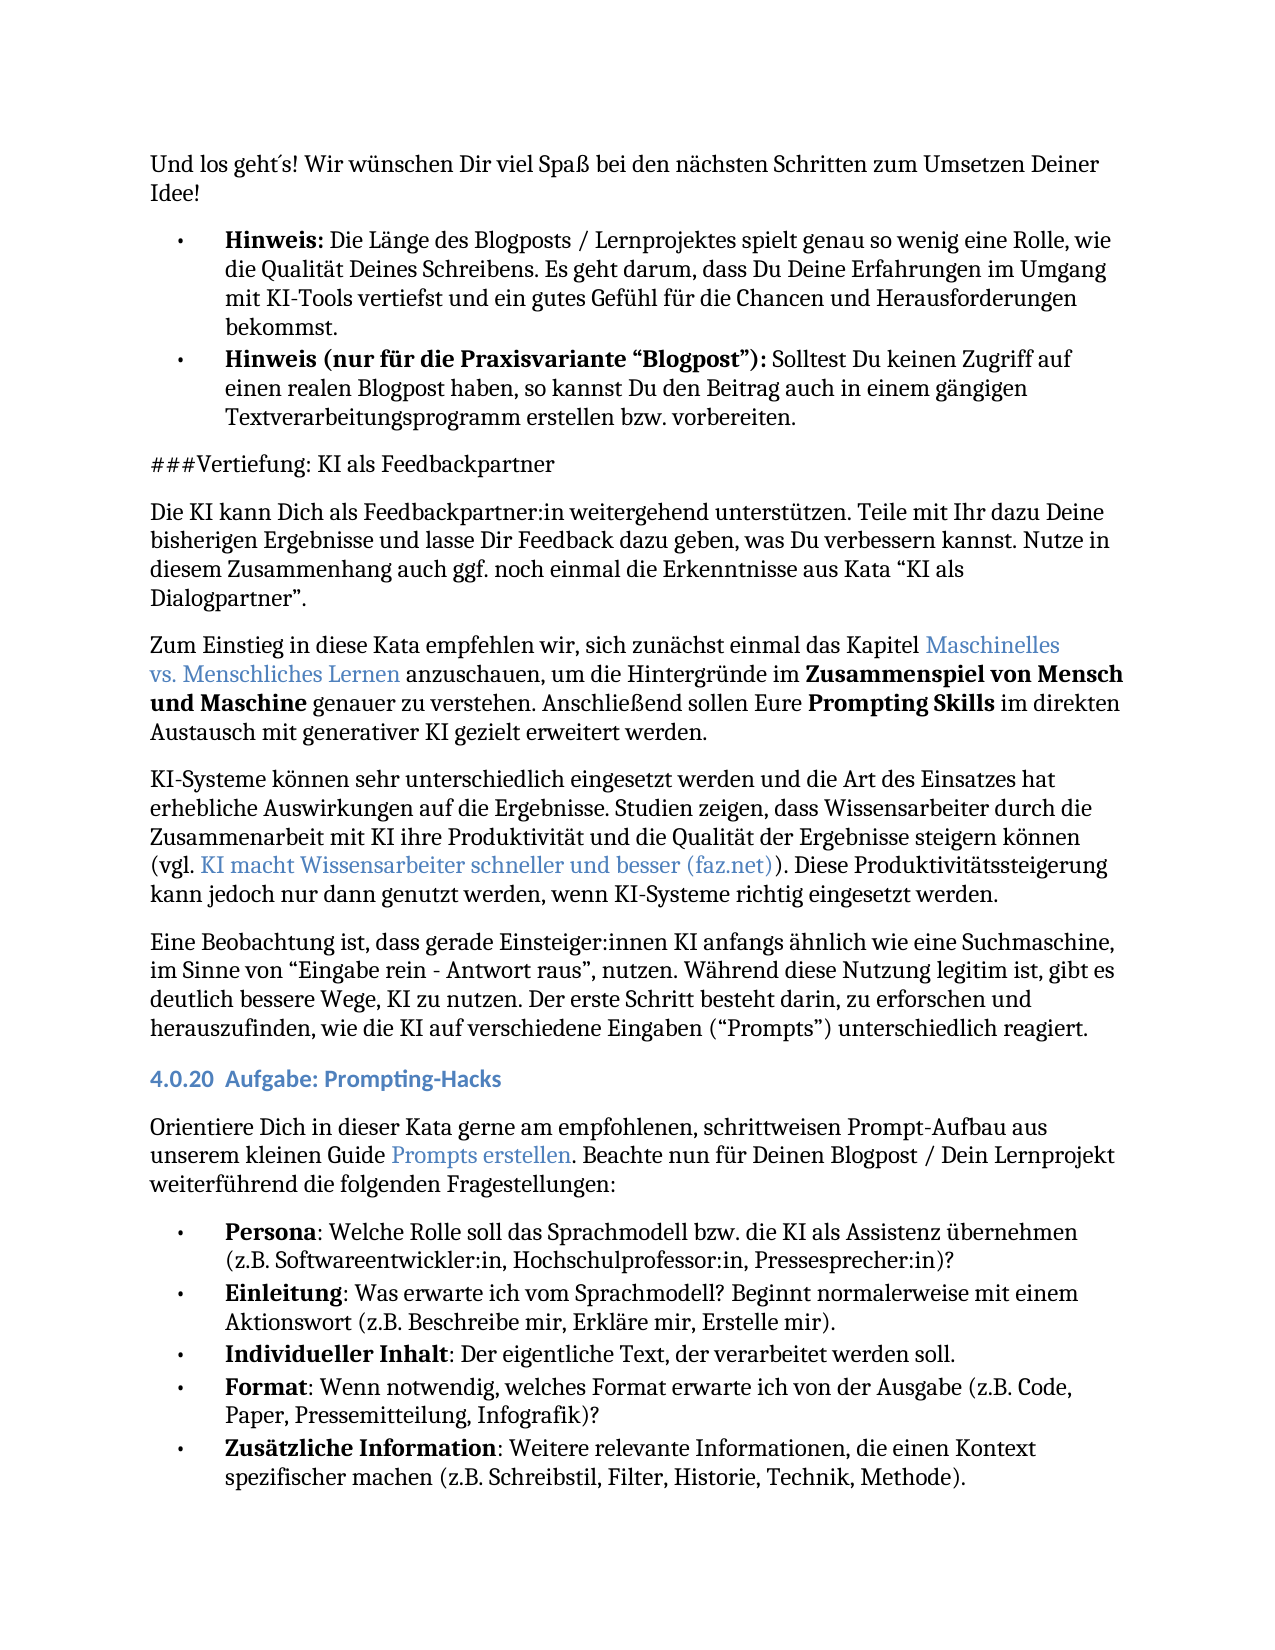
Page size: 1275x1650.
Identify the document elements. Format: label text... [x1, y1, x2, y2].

text Und los geht´s! Wir wünschen Dir viel Spaß bei den nächsten Schritten zum Umsetzen Deiner Idee! [150, 150, 1125, 207]
subtitle 4.0.20 Aufgabe: Prompting-Hacks [150, 1063, 1125, 1094]
text KI-Systeme können sehr unterschiedlich eingesetzt werden und die Art des Einsatzes hat erhebliche Auswirkungen auf die Ergebnisse. Studien zeigen, dass Wissensarbeiter durch die Zusammenarbeit mit KI ihre Produktivität und die Qualität der Ergebnisse steigern können (vgl. KI macht Wissensarbeiter schneller und besser (faz.net)). Diese Produktivitätssteigerung kann jedoch nur dann genutzt werden, wenn KI-Systeme richtig eingesetzt werden. [150, 765, 1125, 909]
text Die KI kann Dich als Feedbackpartner:in weitergehend unterstützen. Teile mit Ihr dazu Deine bisherigen Ergebnisse und lasse Dir Feedback dazu geben, was Du verbessern kannst. Nutze in diesem Zusammenhang auch ggf. noch einmal die Erkenntnisse aus Kata “KI als Dialogpartner”. [150, 497, 1125, 612]
text Orientiere Dich in dieser Kata gerne am empfohlenen, schrittweisen Prompt-Aufbau aus unserem kleinen Guide Prompts erstellen. Beachte nun für Deinen Blogpost / Dein Lernprojekt weiterführend die folgenden Fragestellungen: [150, 1113, 1125, 1199]
list Format: Wenn notwendig, welches Format erwarte ich von der Ausgabe (z.B. Code, Paper, Pressemitteilung, Infografik)? [175, 1373, 1125, 1430]
text Zum Einstieg in diese Kata empfehlen wir, sich zunächst einmal das Kapitel Maschinelles vs. Menschliches Lernen anzuschauen, um die Hintergründe im Zusammenspiel von Mensch und Maschine genauer zu verstehen. Anschließend sollen Eure Prompting Skills im direkten Austausch mit generativer KI gezielt erweitert werden. [150, 631, 1125, 746]
list Individueller Inhalt: Der eigentliche Text, der verarbeitet werden soll. [175, 1340, 1125, 1369]
list Zusätzliche Information: Weitere relevante Informationen, die einen Kontext spezifischer machen (z.B. Schreibstil, Filter, Historie, Technik, Methode). [175, 1434, 1125, 1491]
list Persona: Welche Rolle soll das Sprachmodell bzw. die KI als Assistenz übernehmen (z.B. Softwareentwickler:in, Hochschulprofessor:in, Pressesprecher:in)? [175, 1218, 1125, 1275]
text ###Vertiefung: KI als Feedbackpartner [150, 450, 1125, 479]
list Hinweis: Die Länge des Blogposts / Lernprojektes spielt genau so wenig eine Rolle, wie die Qualität Deines Schreibens. Es geht darum, dass Du Deine Erfahrungen im Umgang mit KI-Tools vertiefst und ein gutes Gefühl für die Chancen und Herausforderungen bekommst. [175, 226, 1125, 341]
list Einleitung: Was erwarte ich vom Sprachmodell? Beginnt normalerweise mit einem Aktionswort (z.B. Beschreibe mir, Erkläre mir, Erstelle mir). [175, 1279, 1125, 1336]
list Hinweis (nur für die Praxisvariante “Blogpost”): Solltest Du keinen Zugriff auf einen realen Blogpost haben, so kannst Du den Beitrag auch in einem gängigen Textverarbeitungsprogramm erstellen bzw. vorbereiten. [175, 345, 1125, 431]
text Eine Beobachtung ist, dass gerade Einsteiger:innen KI anfangs ähnlich wie eine Suchmaschine, im Sinne von “Eingabe rein - Antwort raus”, nutzen. Während diese Nutzung legitim ist, gibt es deutlich bessere Wege, KI zu nutzen. Der erste Schritt besteht darin, zu erforschen und herauszufinden, wie die KI auf verschiedene Eingaben (“Prompts”) unterschiedlich reagiert. [150, 927, 1125, 1042]
